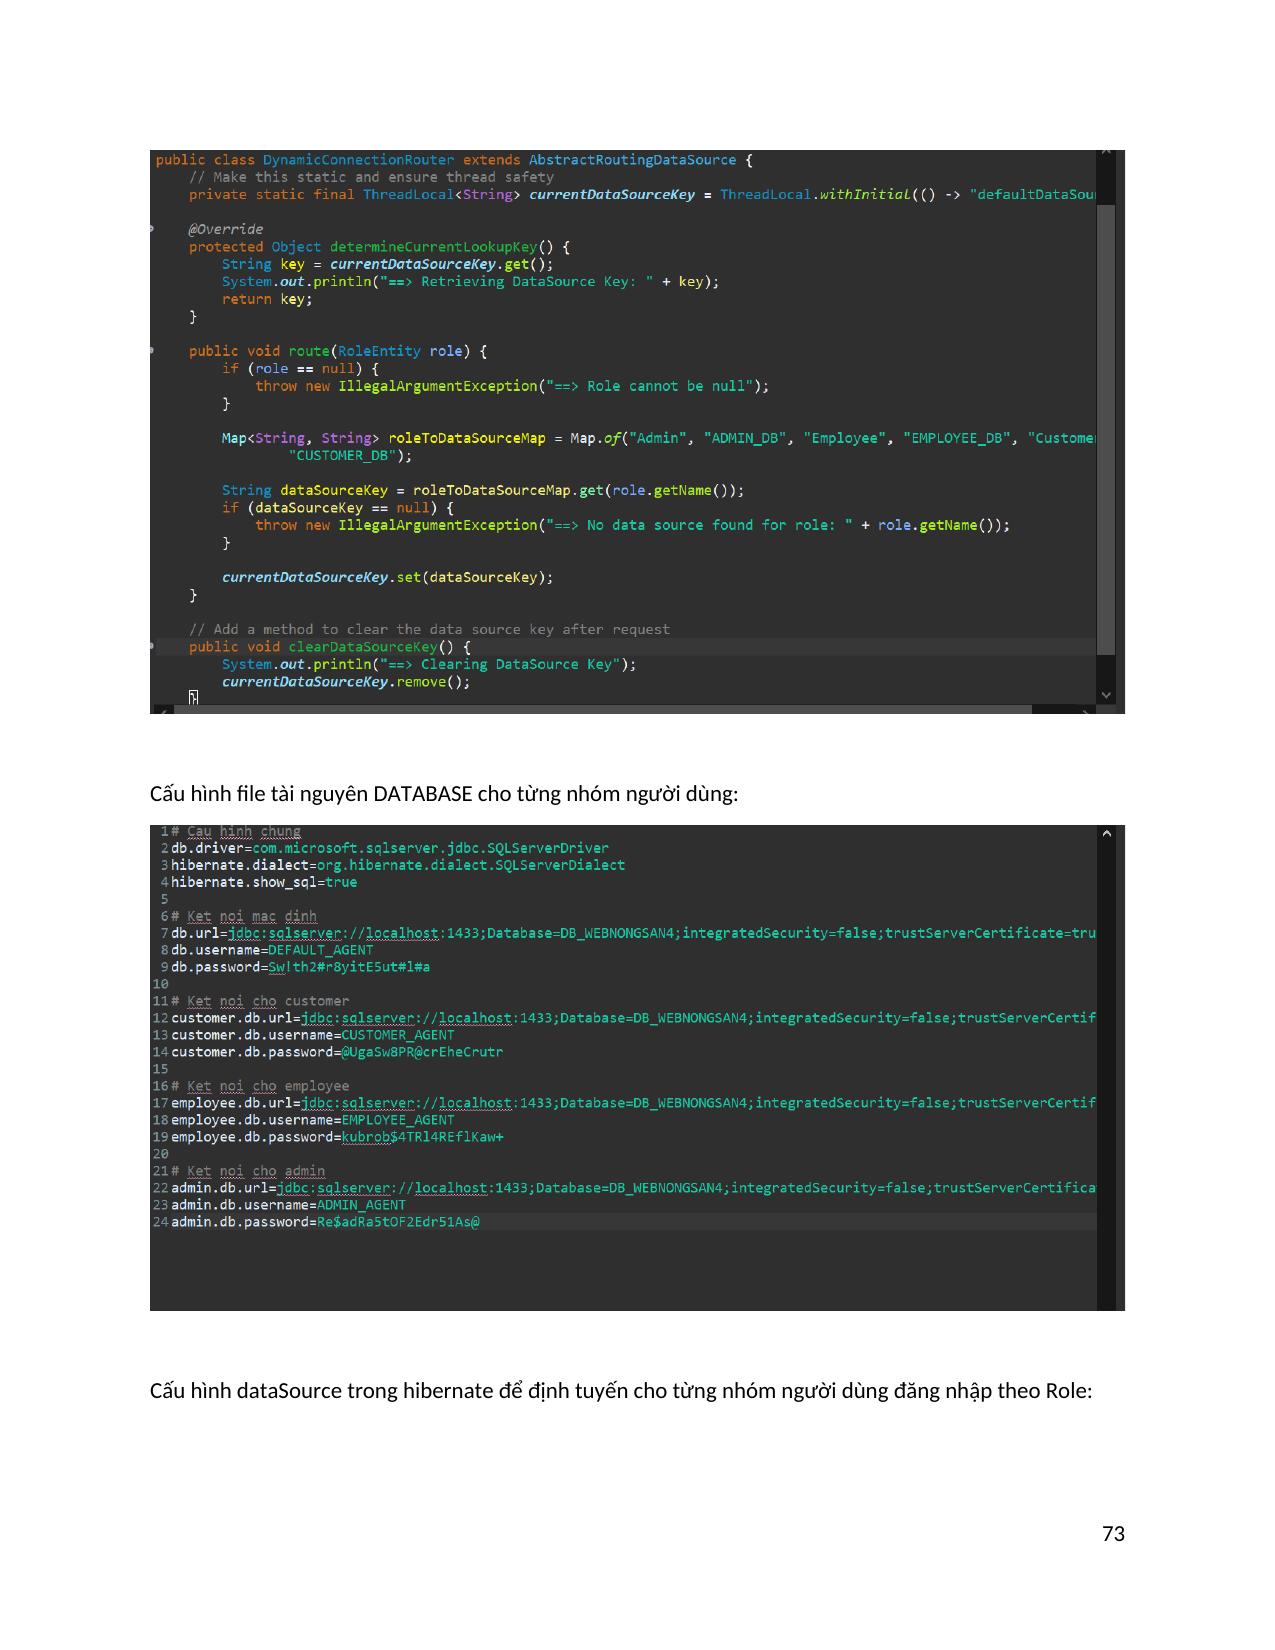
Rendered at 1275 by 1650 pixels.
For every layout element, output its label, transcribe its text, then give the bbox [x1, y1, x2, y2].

text Cấu hình file tài nguyên DATABASE cho từng nhóm người dùng: [150, 779, 1125, 807]
picture [150, 150, 1125, 714]
picture [150, 825, 1125, 1311]
text Cấu hình dataSource trong hibernate để định tuyến cho từng nhóm người dùng đăng nhập theo Role: [150, 1376, 1125, 1404]
